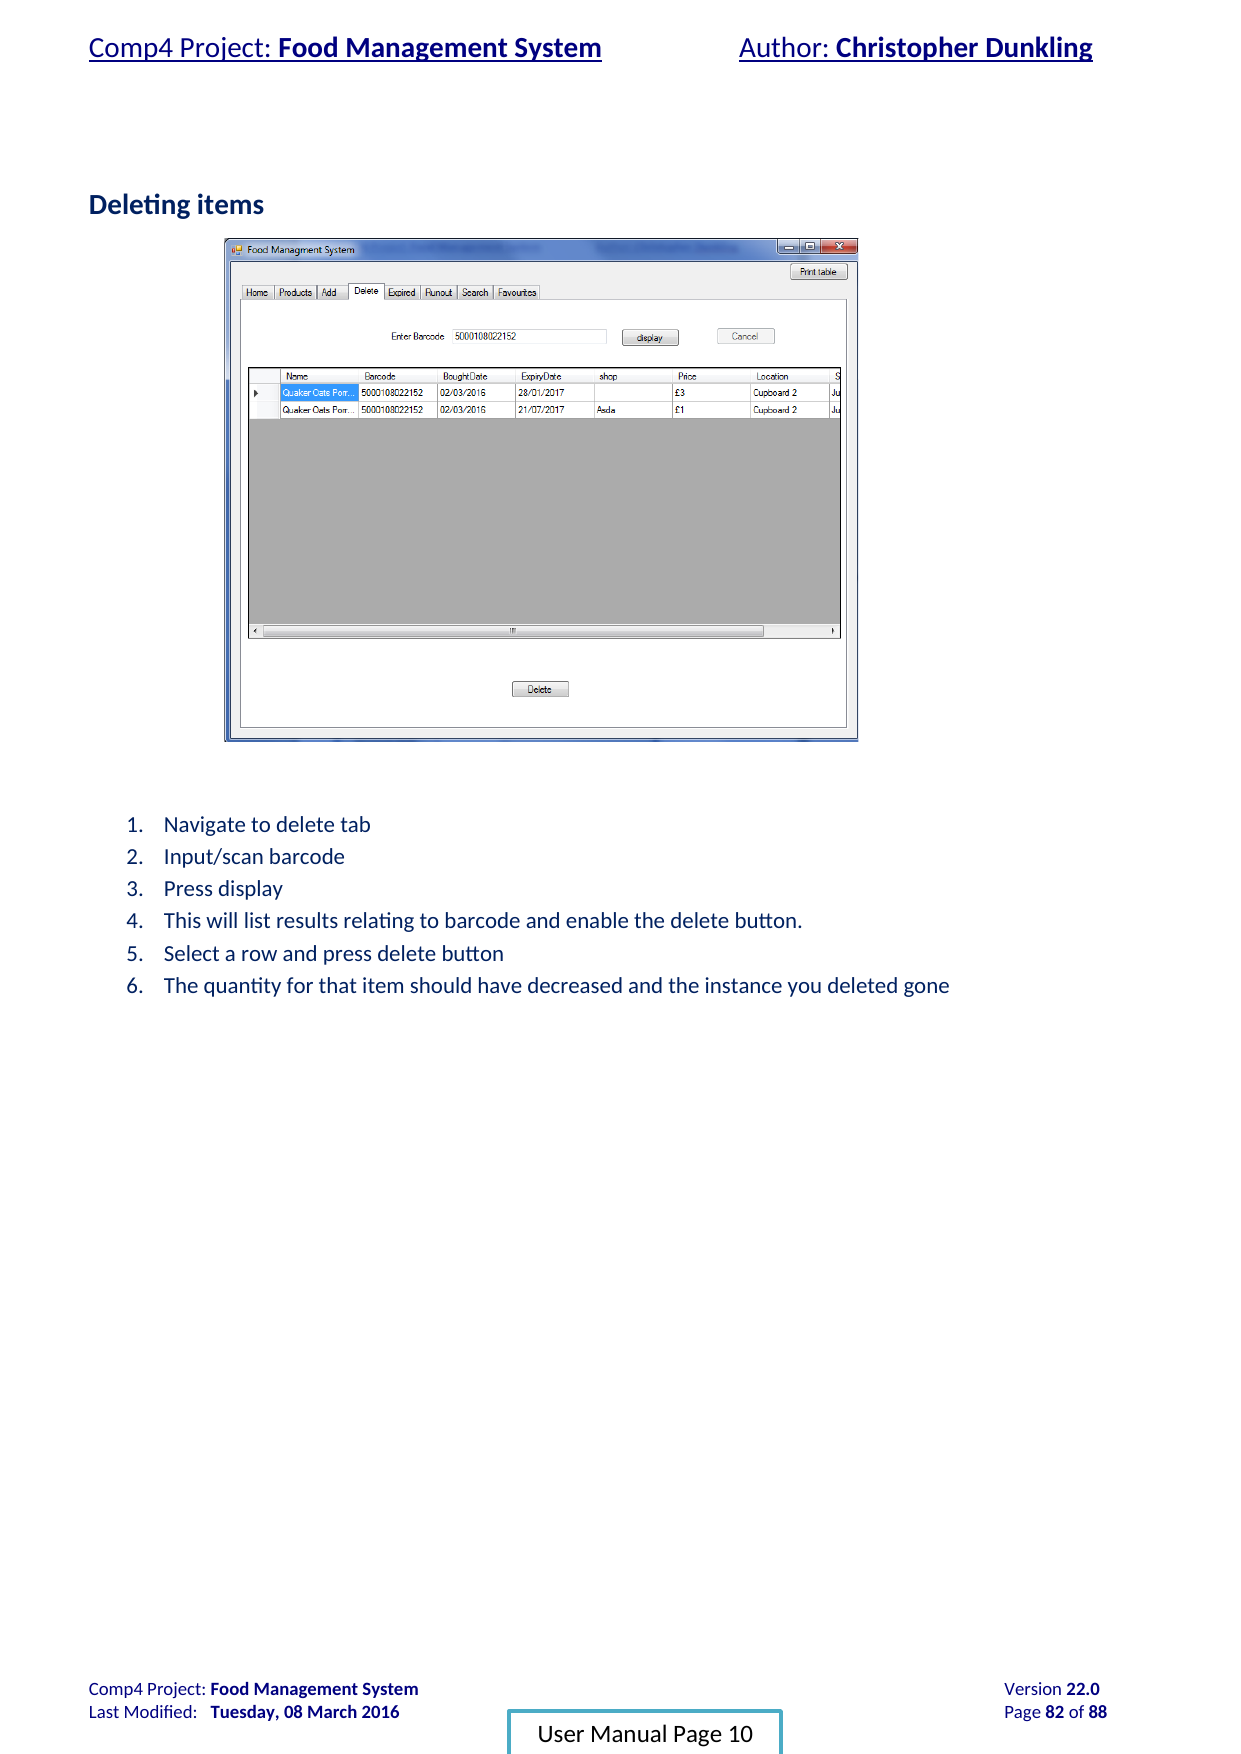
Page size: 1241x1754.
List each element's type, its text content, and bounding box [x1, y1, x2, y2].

list Press display [126, 874, 1166, 902]
list Select a row and press delete button [126, 939, 1166, 967]
text Deleting items [89, 186, 1166, 222]
list The quantity for that item should have decreased and the instance you deleted gone [126, 971, 1166, 999]
list Input/scan barcode [126, 842, 1166, 870]
list This will list results relating to barcode and enable the delete button. [126, 907, 1166, 935]
picture [224, 238, 859, 742]
list Navigate to delete tab [126, 810, 1166, 838]
